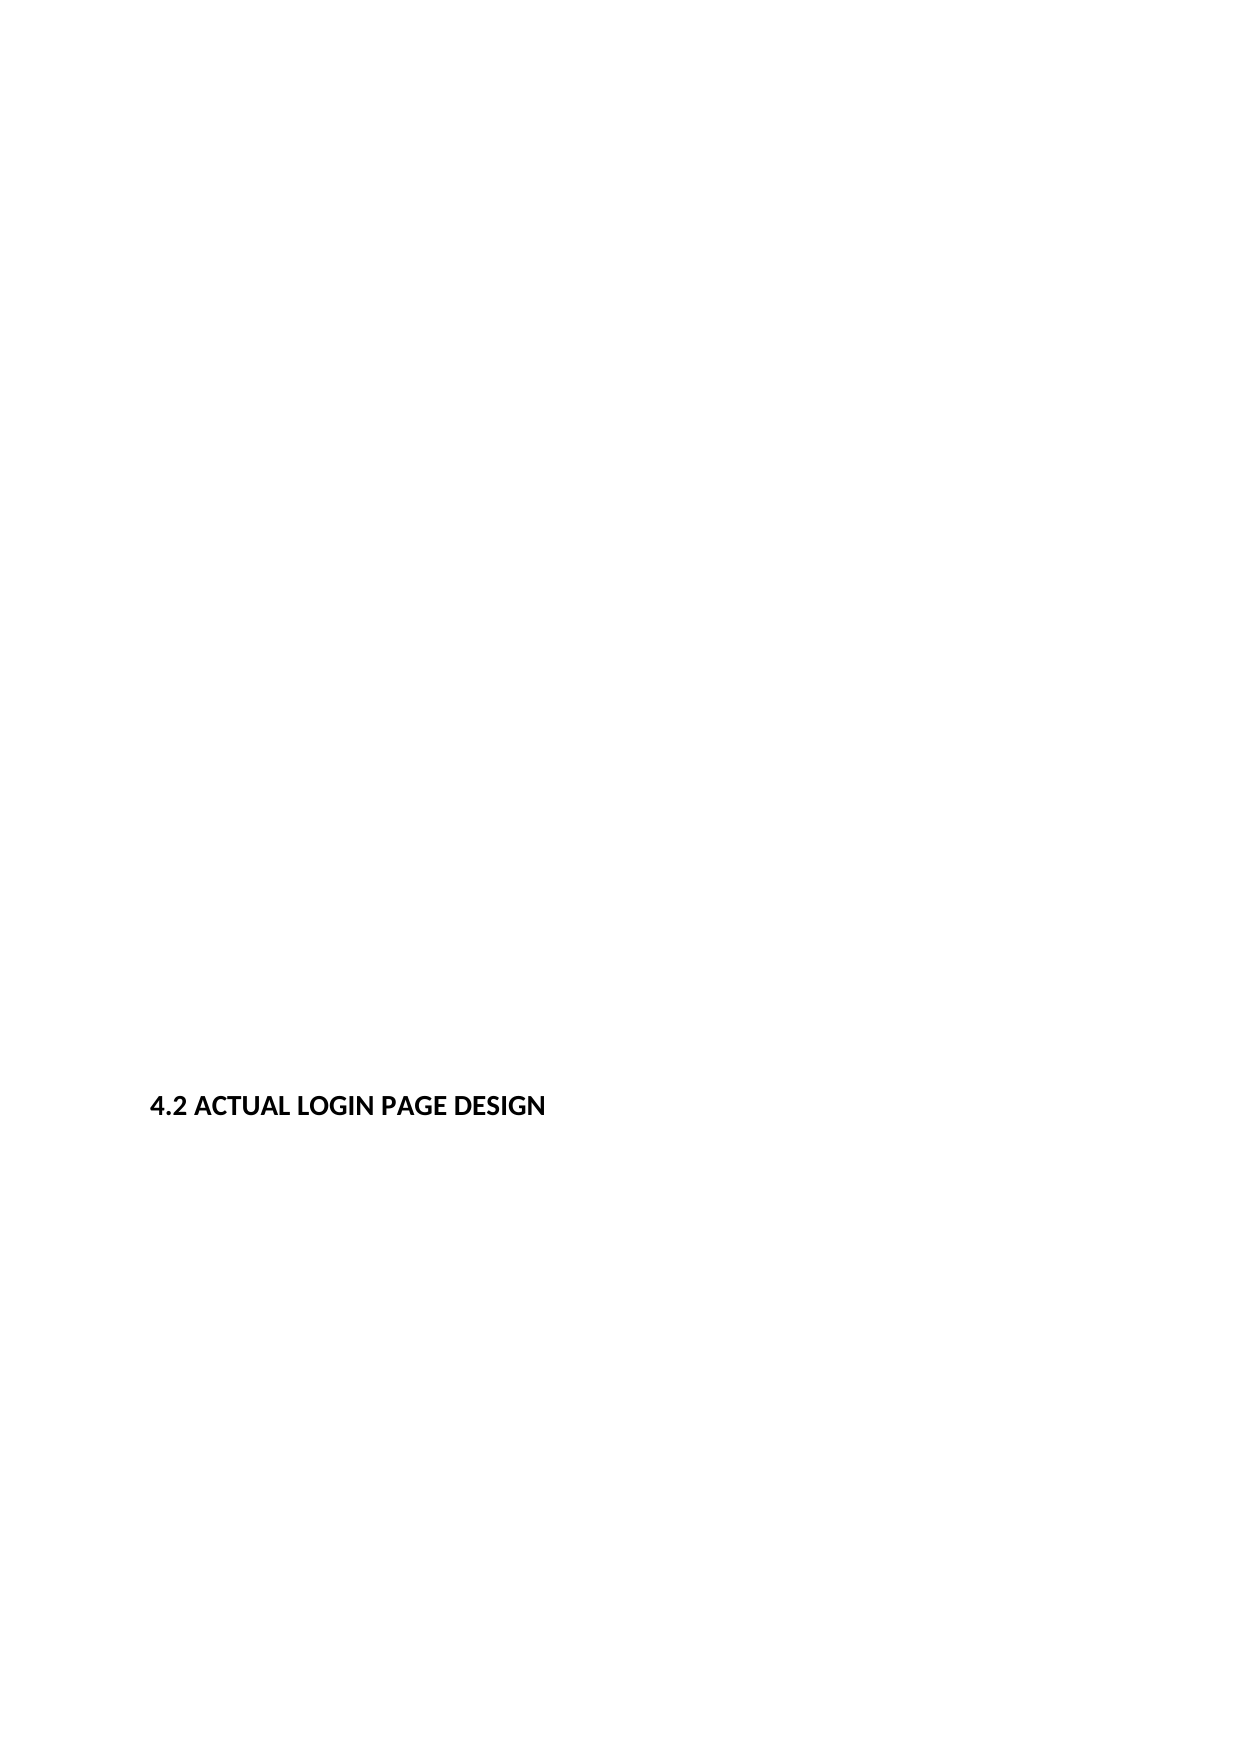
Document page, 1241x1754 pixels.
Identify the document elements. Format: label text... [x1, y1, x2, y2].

subtitle 4.2 ACTUAL LOGIN PAGE DESIGN [150, 1087, 1090, 1123]
